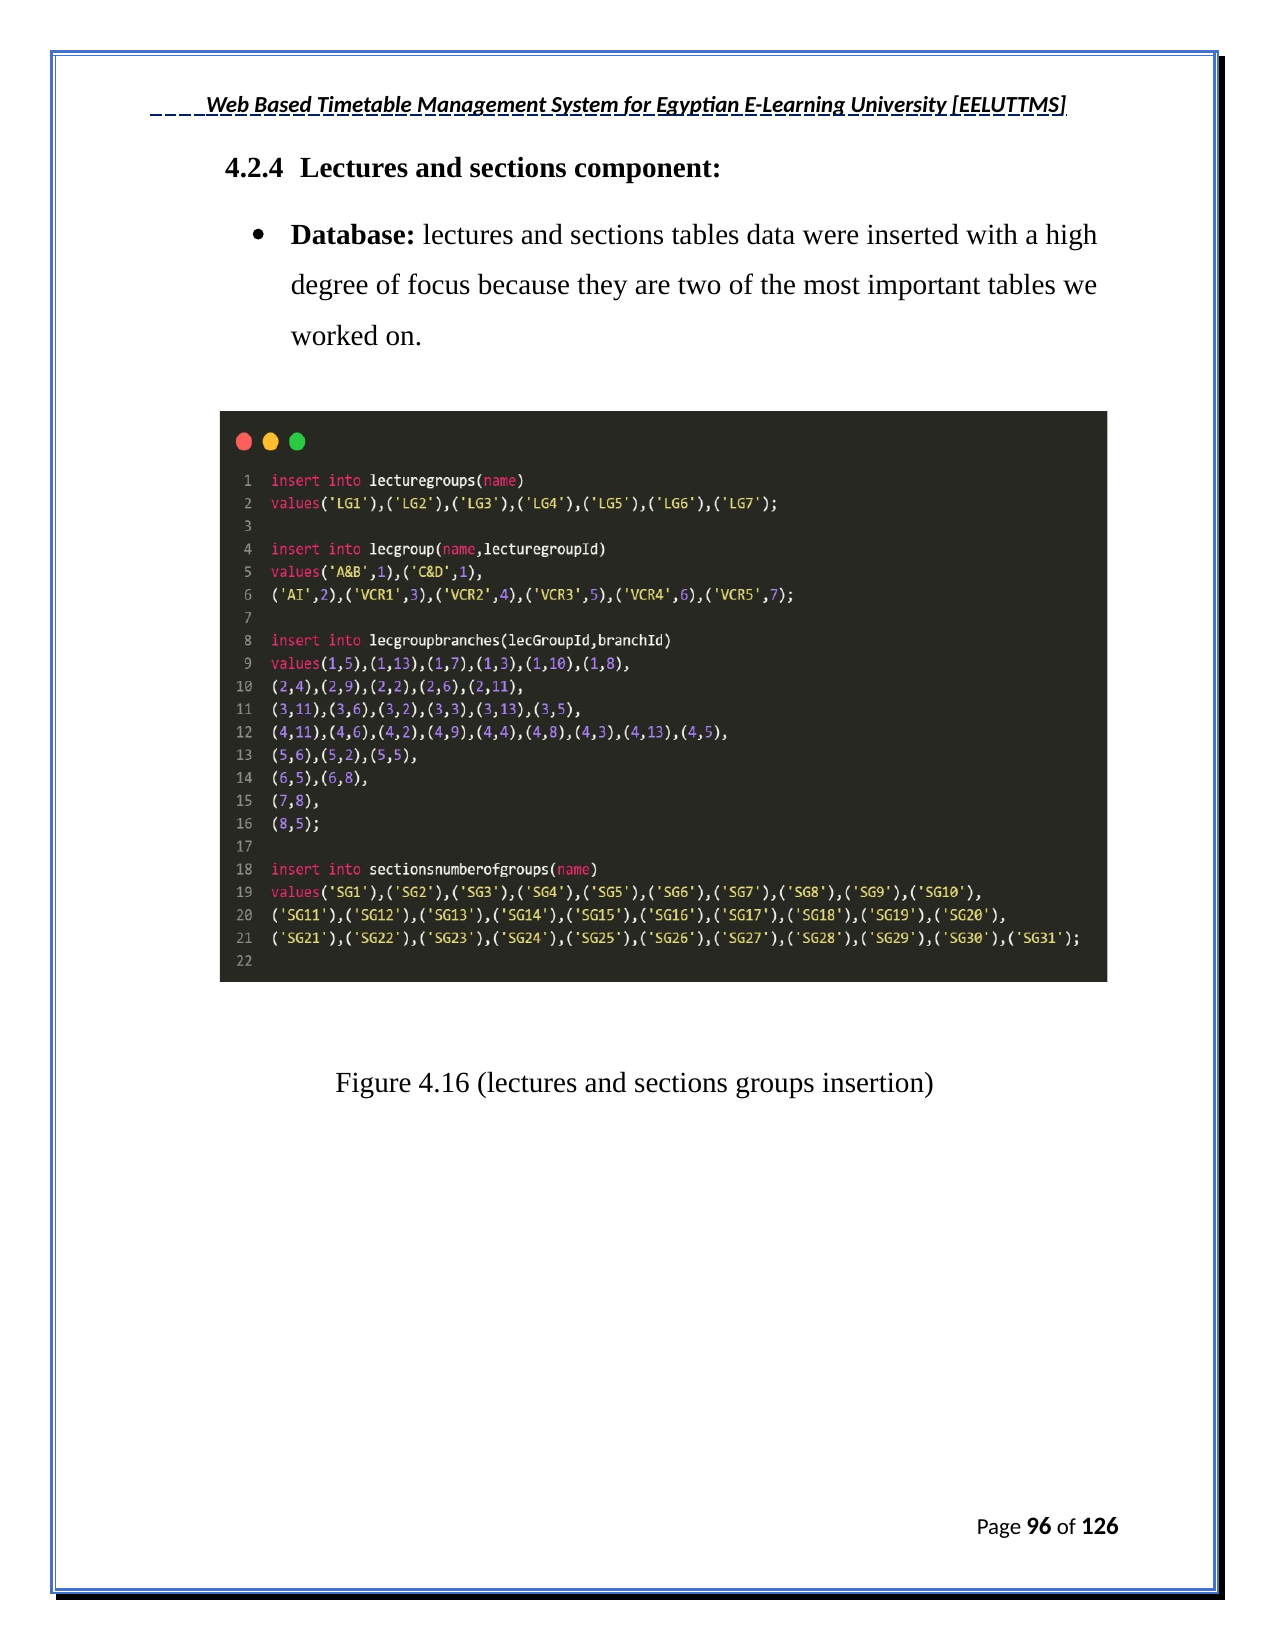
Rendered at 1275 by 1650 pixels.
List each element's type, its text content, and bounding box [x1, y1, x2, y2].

list Database: lectures and sections tables data were inserted with a high degree of focus because they are two of the most important tables we worked on. [253, 217, 1119, 351]
picture [219, 411, 1108, 982]
list Lectures and sections component: [225, 150, 1119, 183]
text Figure 4.16 (lectures and sections groups insertion) [150, 1065, 1119, 1098]
